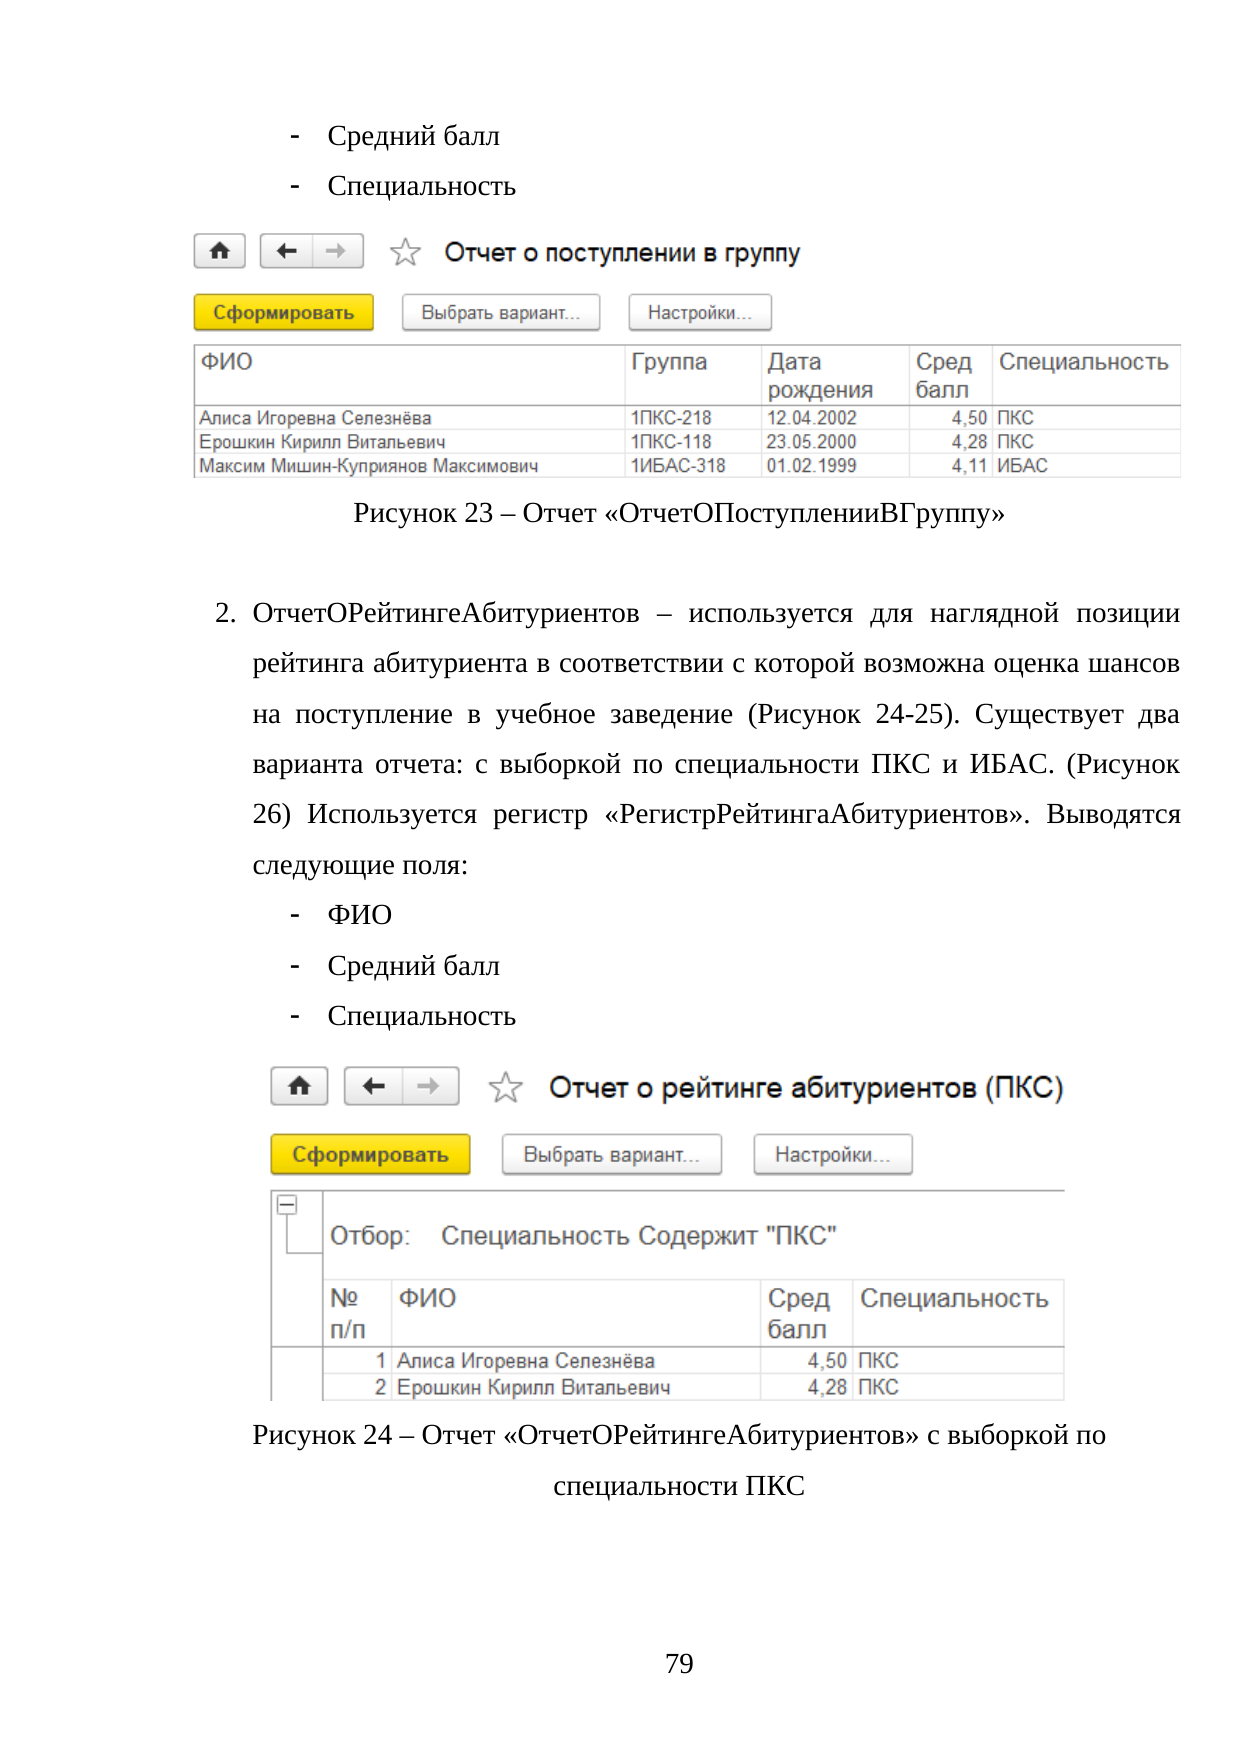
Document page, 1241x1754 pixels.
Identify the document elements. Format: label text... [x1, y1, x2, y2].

list ФИО [290, 897, 1181, 931]
picture [252, 1048, 1065, 1401]
text Рисунок 24 – Отчет «ОтчетОРейтингеАбитуриентов» с выборкой по специальности ПКС [177, 1417, 1181, 1501]
list Средний балл [290, 118, 1181, 152]
list ОтчетОРейтингеАбитуриентов – используется для наглядной позиции рейтинга абитуриента в соответствии с которой возможна оценка шансов на поступление в учебное заведение (Рисунок 24-25). Существует два варианта отчета: с выборкой по специальности ПКС и ИБАС. (Рисунок 26) Используется регистр «РегистрРейтингаАбитуриентов». Выводятся следующие поля: [215, 595, 1181, 880]
text Рисунок 23 – Отчет «ОтчетОПоступленииВГруппу» [177, 495, 1181, 528]
list Специальность [290, 168, 1181, 202]
picture [177, 218, 1182, 478]
list Средний балл [290, 948, 1181, 981]
list Специальность [290, 998, 1181, 1032]
